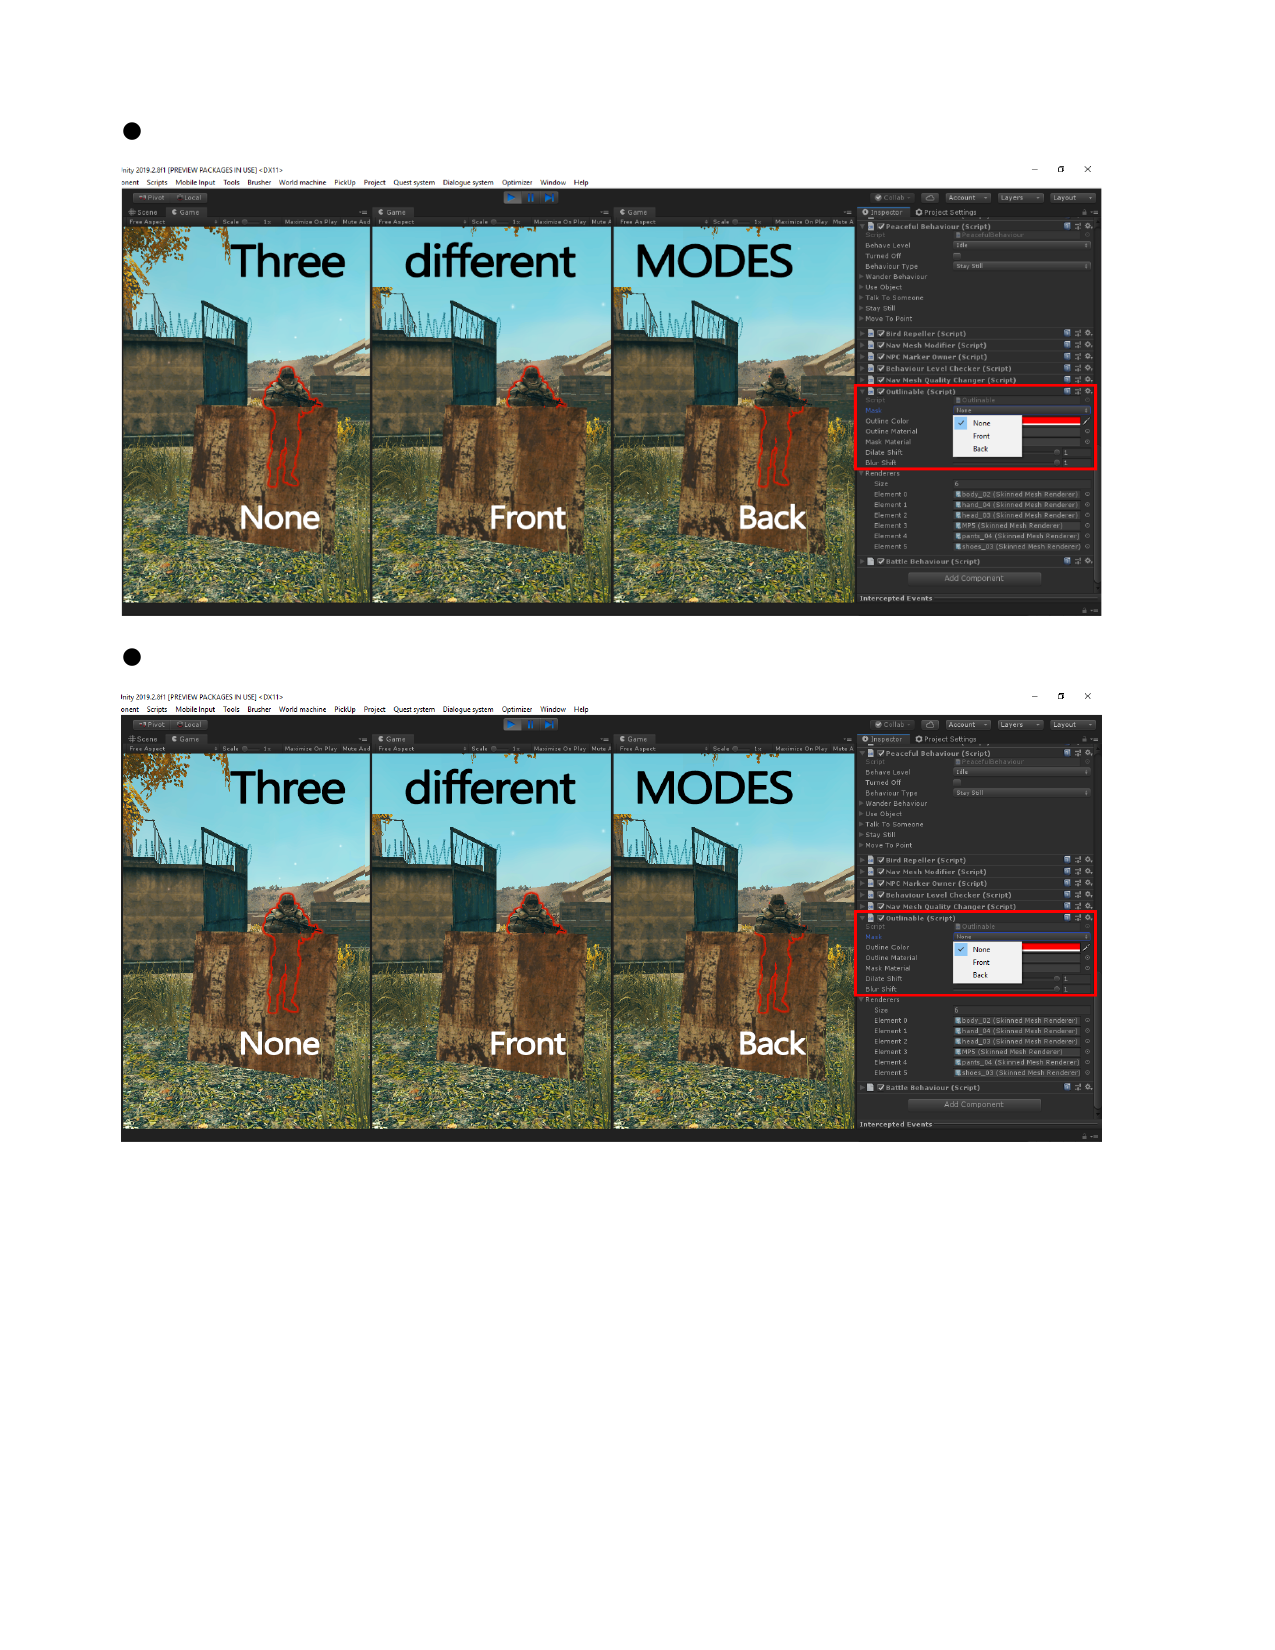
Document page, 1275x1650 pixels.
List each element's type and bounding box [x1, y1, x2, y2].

picture [121, 164, 1102, 616]
picture [121, 690, 1102, 1142]
